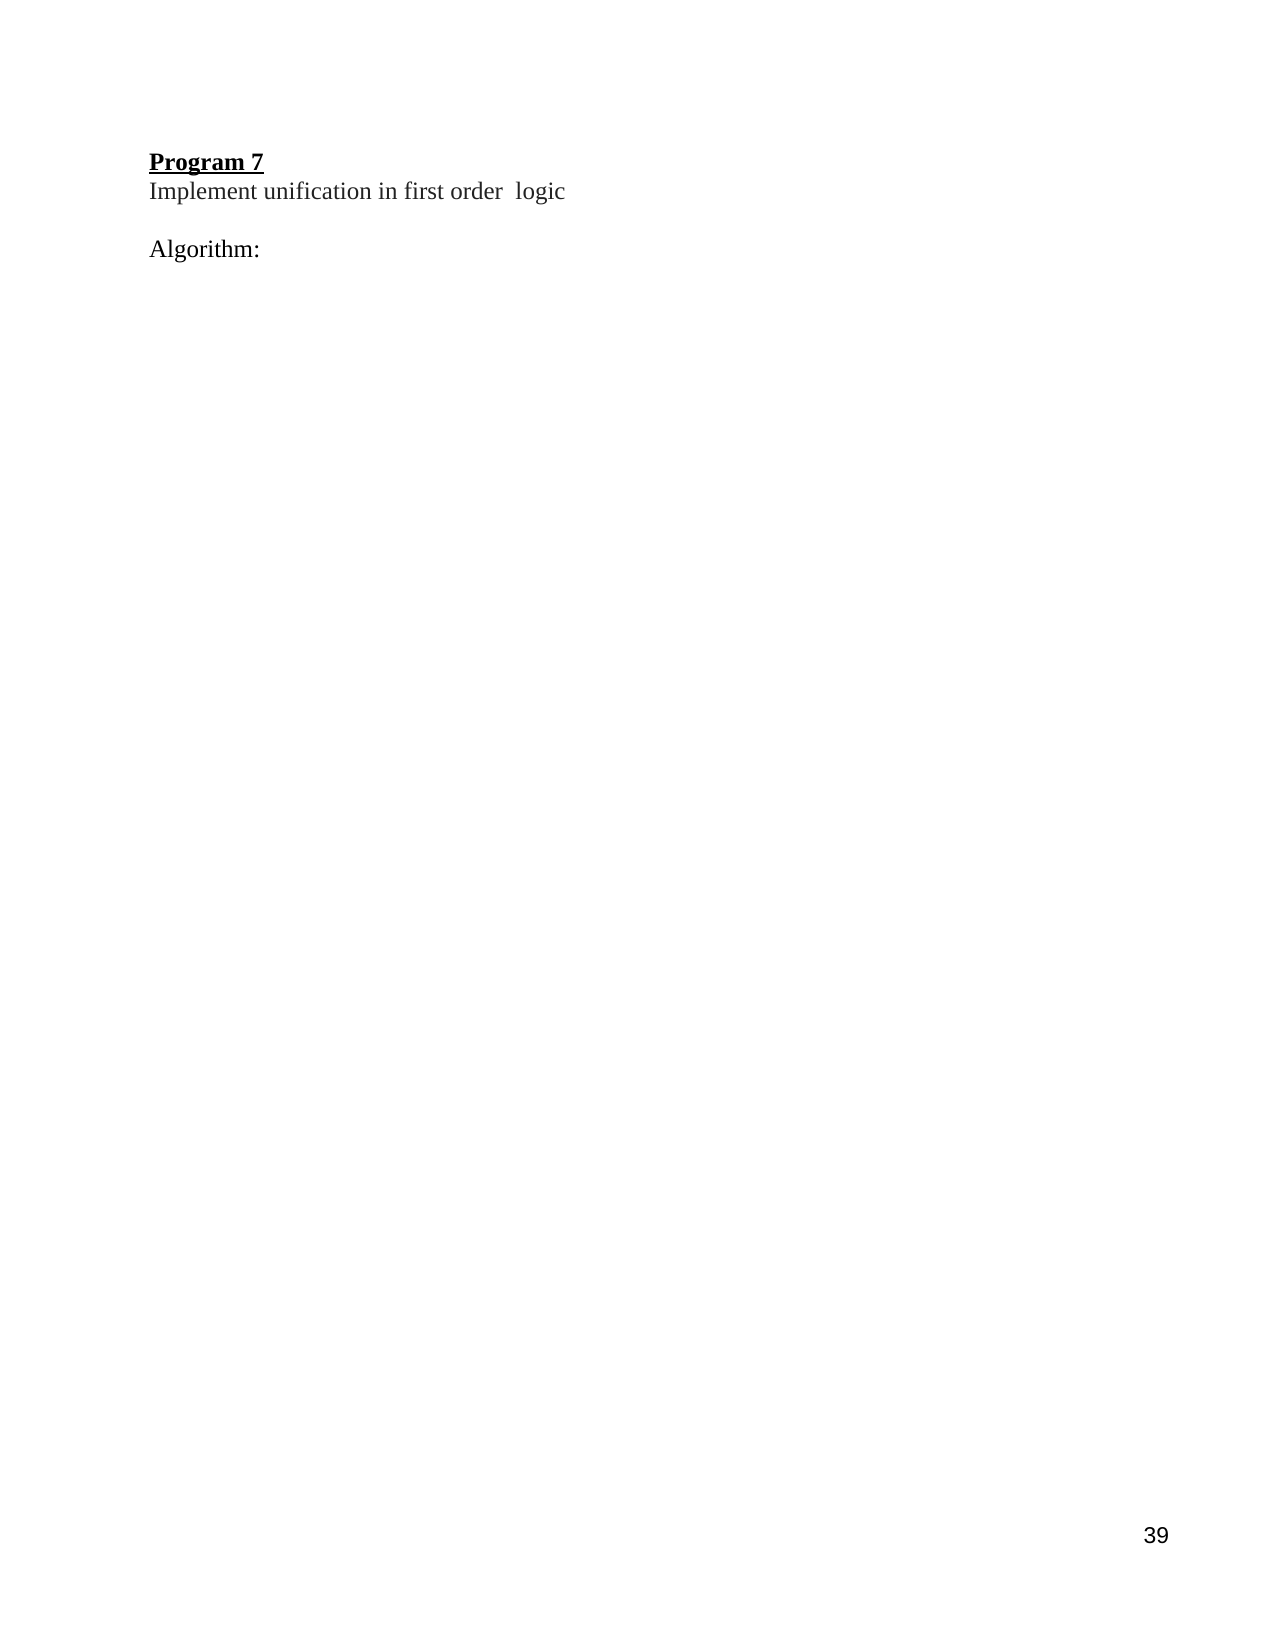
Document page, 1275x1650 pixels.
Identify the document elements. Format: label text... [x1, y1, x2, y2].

text Algorithm: [149, 234, 1169, 262]
text Program 7 [149, 147, 1169, 176]
text Implement unification in first order logic [149, 176, 967, 205]
